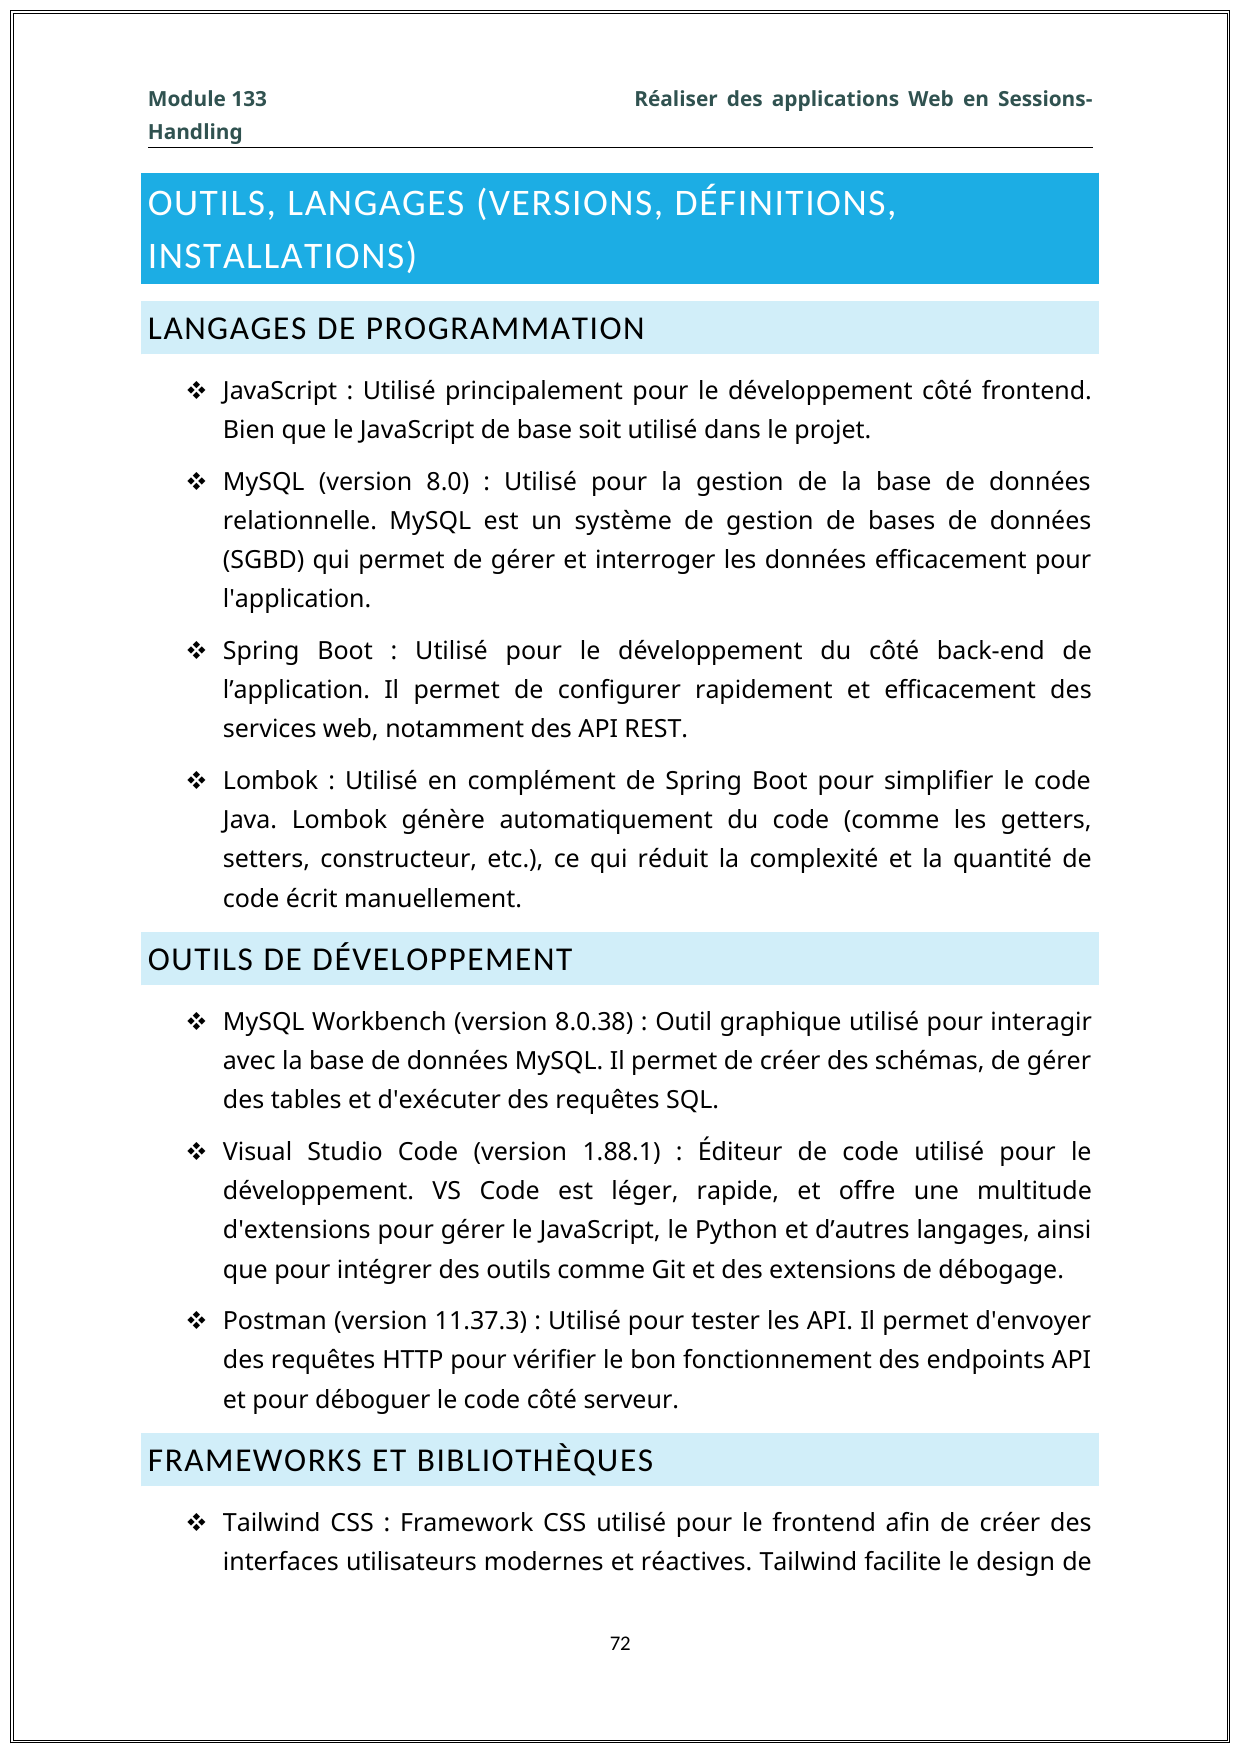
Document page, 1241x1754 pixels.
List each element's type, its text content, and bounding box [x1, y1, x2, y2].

subtitle Outils, langages (versions, définitions, installations) [148, 179, 1093, 277]
list Postman (version 11.37.3) : Utilisé pour tester les API. Il permet d'envoyer des requêtes HTTP pour vérifier le bon fonctionnement des endpoints API et pour déboguer le code côté serveur. [185, 1303, 1093, 1415]
list MySQL (version 8.0) : Utilisé pour la gestion de la base de données relationnelle. MySQL est un système de gestion de bases de données (SGBD) qui permet de gérer et interroger les données efficacement pour l'application. [185, 464, 1093, 615]
subtitle Outils de développement [148, 938, 1093, 979]
list JavaScript : Utilisé principalement pour le développement côté frontend. Bien que le JavaScript de base soit utilisé dans le projet. [185, 373, 1093, 446]
list Lombok : Utilisé en complément de Spring Boot pour simplifier le code Java. Lombok génère automatiquement du code (comme les getters, setters, constructeur, etc.), ce qui réduit la complexité et la quantité de code écrit manuellement. [185, 763, 1093, 914]
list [185, 1505, 1093, 1578]
list MySQL Workbench (version 8.0.38) : Outil graphique utilisé pour interagir avec la base de données MySQL. Il permet de créer des schémas, de gérer des tables et d'exécuter des requêtes SQL. [185, 1004, 1093, 1116]
list Spring Boot : Utilisé pour le développement du côté back-end de l’application. Il permet de configurer rapidement et efficacement des services web, notamment des API REST. [185, 633, 1093, 745]
list Visual Studio Code (version 1.88.1) : Éditeur de code utilisé pour le développement. VS Code est léger, rapide, et offre une multitude d'extensions pour gérer le JavaScript, le Python et d’autres langages, ainsi que pour intégrer des outils comme Git et des extensions de débogage. [185, 1134, 1093, 1285]
subtitle Frameworks et bibliothèques [148, 1439, 1093, 1480]
subtitle Langages de programmation [148, 307, 1093, 348]
